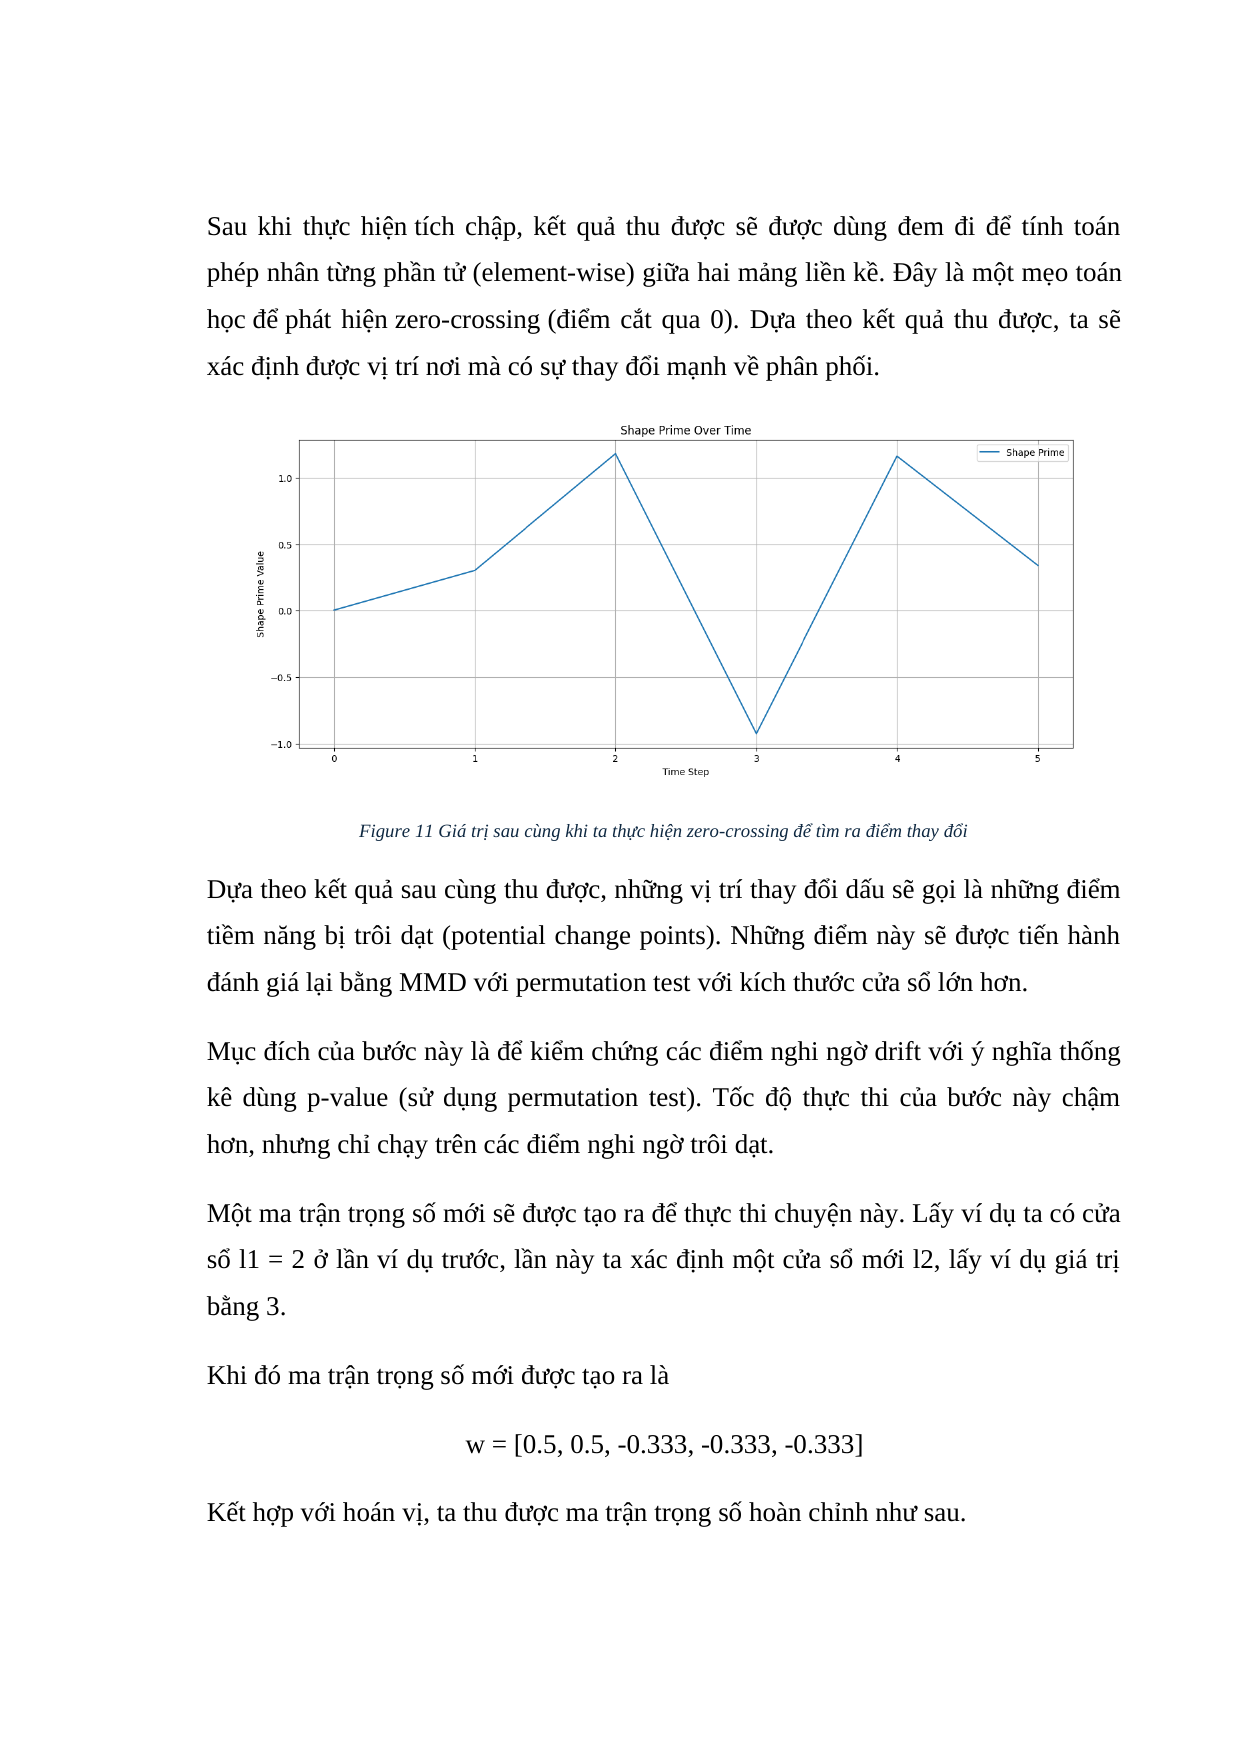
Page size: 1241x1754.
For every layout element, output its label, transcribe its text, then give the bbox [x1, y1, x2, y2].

text Figure 11 Giá trị sau cùng khi ta thực hiện zero-crossing để tìm ra điểm thay đổi [207, 820, 1122, 841]
picture [250, 418, 1079, 783]
text w = [0.5, 0.5, -0.333, -0.333, -0.333] [207, 1428, 1122, 1459]
text Một ma trận trọng số mới sẽ được tạo ra để thực thi chuyện này. Lấy ví dụ ta có cửa sổ l1 = 2 ở lần ví dụ trước, lần này ta xác định một cửa sổ mới l2, lấy ví dụ giá trị bằng 3. [207, 1197, 1122, 1321]
text Mục đích của bước này là để kiểm chứng các điểm nghi ngờ drift với ý nghĩa thống kê dùng p-value (sử dụng permutation test). Tốc độ thực thi của bước này chậm hơn, nhưng chỉ chạy trên các điểm nghi ngờ trôi dạt. [207, 1035, 1122, 1159]
text Dựa theo kết quả sau cùng thu được, những vị trí thay đổi dấu sẽ gọi là những điểm tiềm năng bị trôi dạt (potential change points). Những điểm này sẽ được tiến hành đánh giá lại bằng MMD với permutation test với kích thước cửa sổ lớn hơn. [207, 873, 1122, 997]
text Sau khi thực hiện tích chập, kết quả thu được sẽ được dùng đem đi để tính toán phép nhân từng phần tử (element-wise) giữa hai mảng liền kề. Đây là một mẹo toán học để phát hiện zero-crossing (điểm cắt qua 0). Dựa theo kết quả thu được, ta sẽ xác định được vị trí nơi mà có sự thay đổi mạnh về phân phối. [207, 210, 1122, 381]
text Khi đó ma trận trọng số mới được tạo ra là [207, 1359, 1122, 1390]
text Kết hợp với hoán vị, ta thu được ma trận trọng số hoàn chỉnh như sau. [207, 1497, 1122, 1528]
